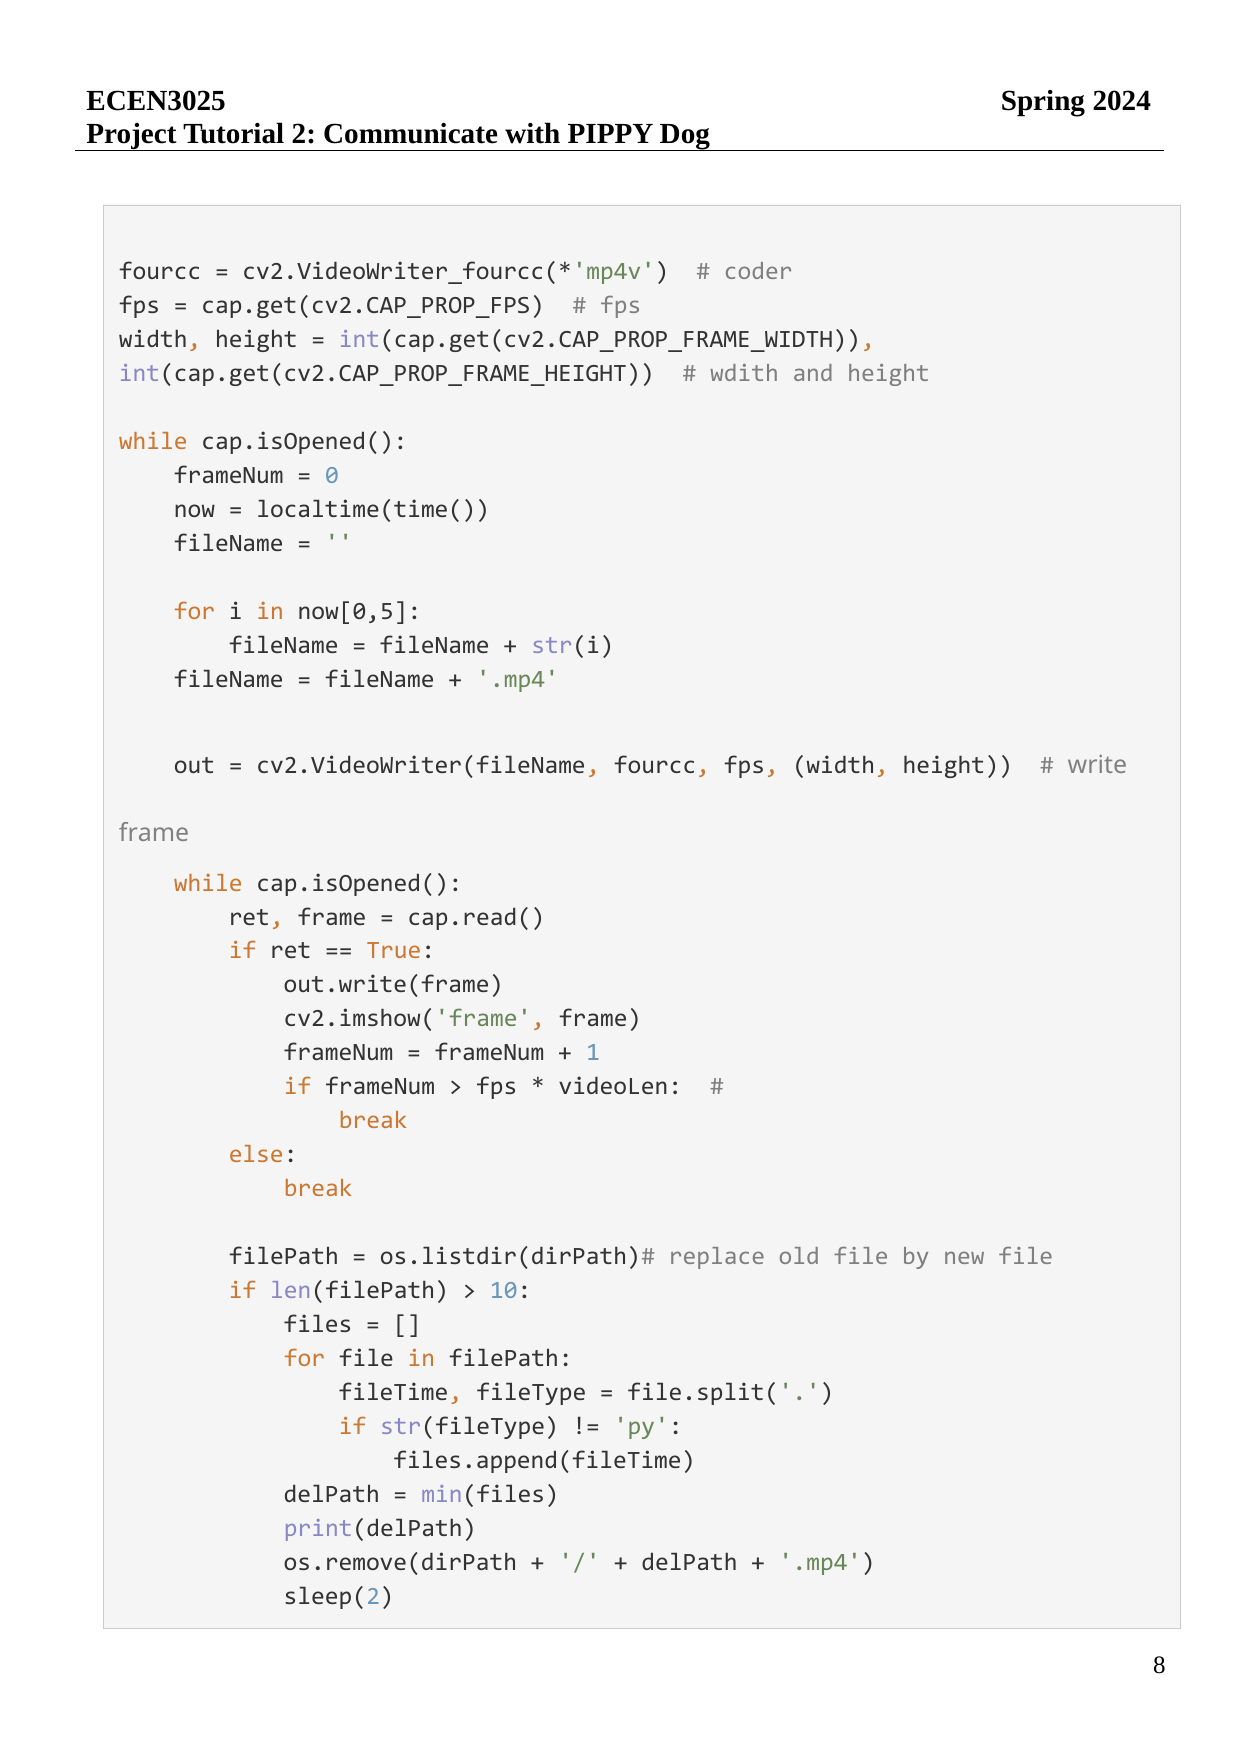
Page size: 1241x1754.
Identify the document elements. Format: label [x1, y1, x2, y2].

text [104, 206, 1180, 1628]
